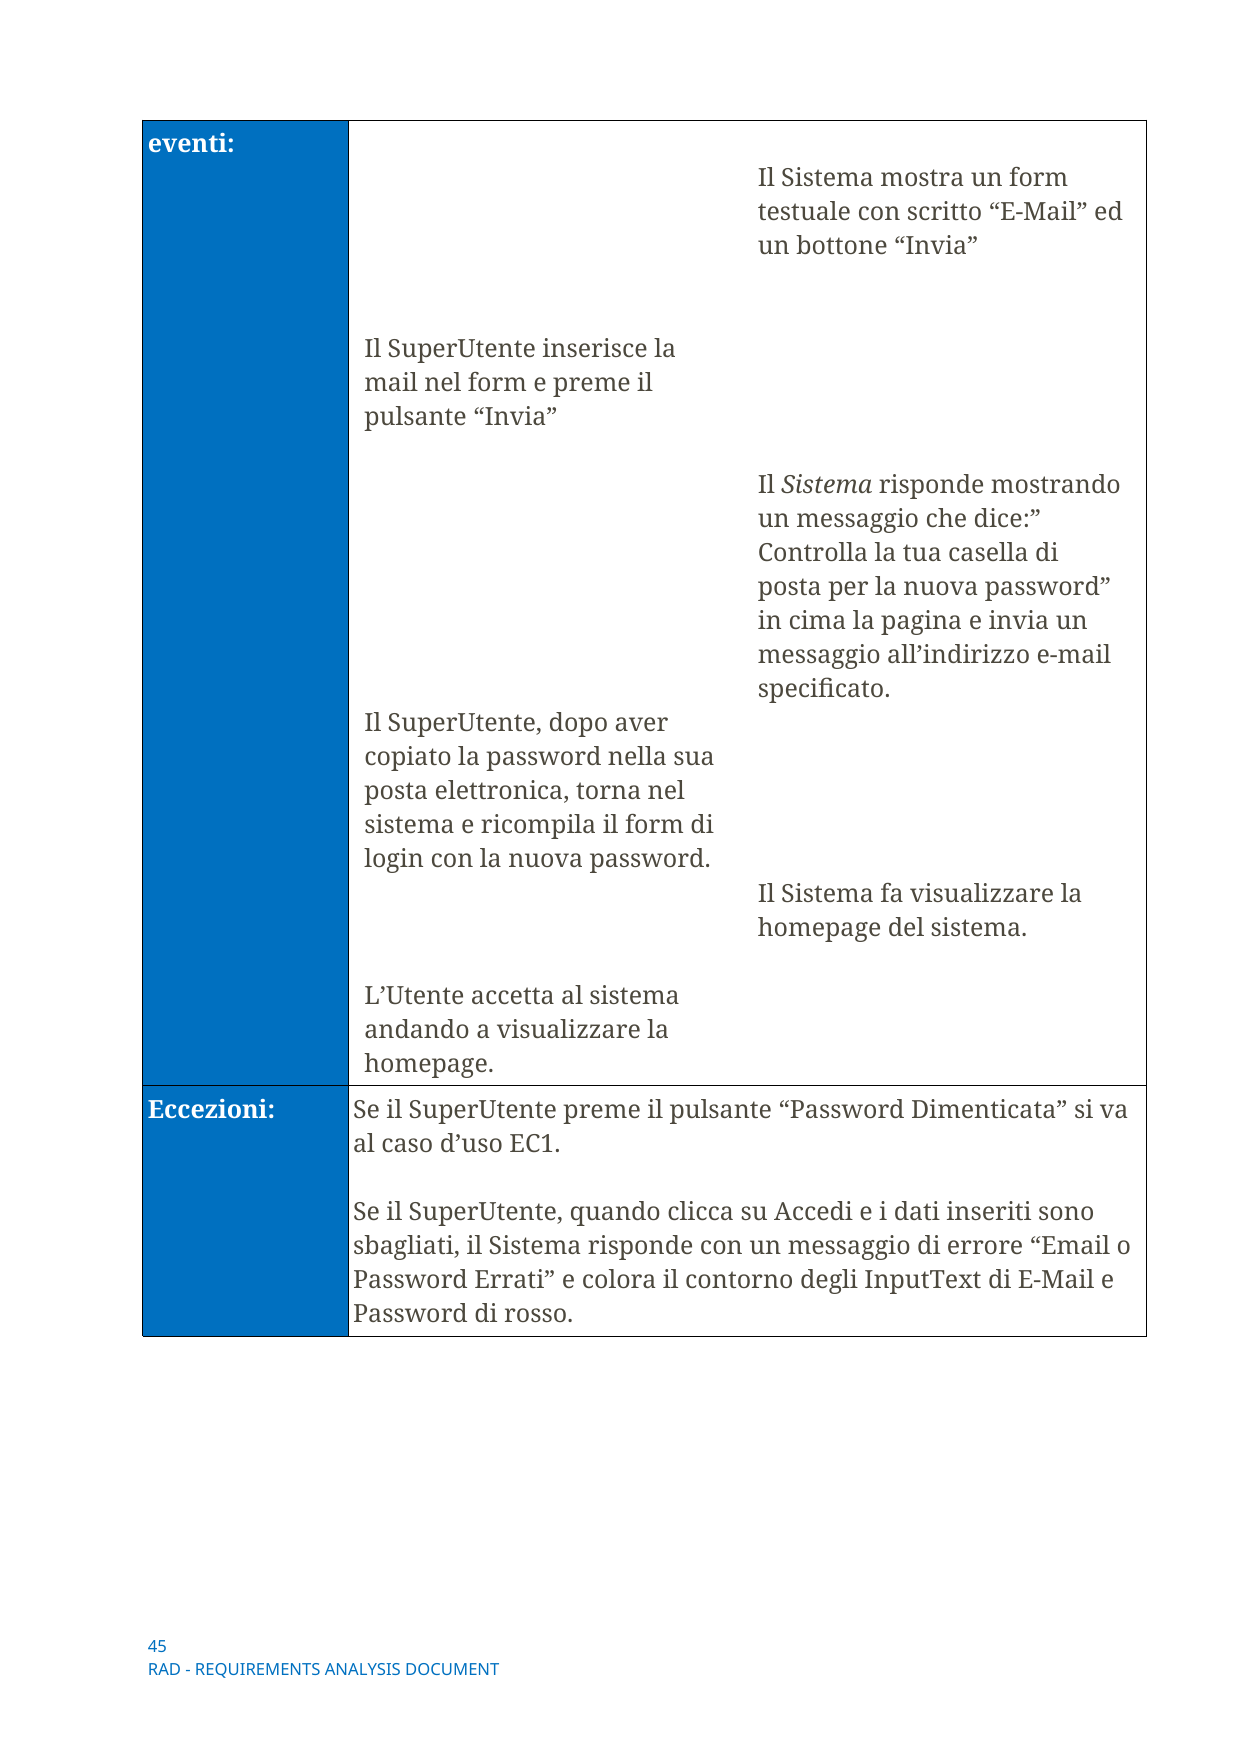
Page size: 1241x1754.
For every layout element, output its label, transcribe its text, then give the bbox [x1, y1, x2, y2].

table_cell Flusso di eventi: [143, 121, 348, 1085]
table_cell Eccezioni: [143, 1086, 348, 1336]
table_cell [349, 121, 1146, 1085]
table_cell Se il SuperUtente preme il pulsante “Password Dimenticata” si va al caso d’uso EC1. Se il SuperUtente, quando clicca su Accedi e i dati inseriti sono sbagliati, il Sistema risponde con un messaggio di errore “Email o Password Errati” e colora il contorno degli InputText di E-Mail e Password di rosso. [349, 1086, 1146, 1336]
